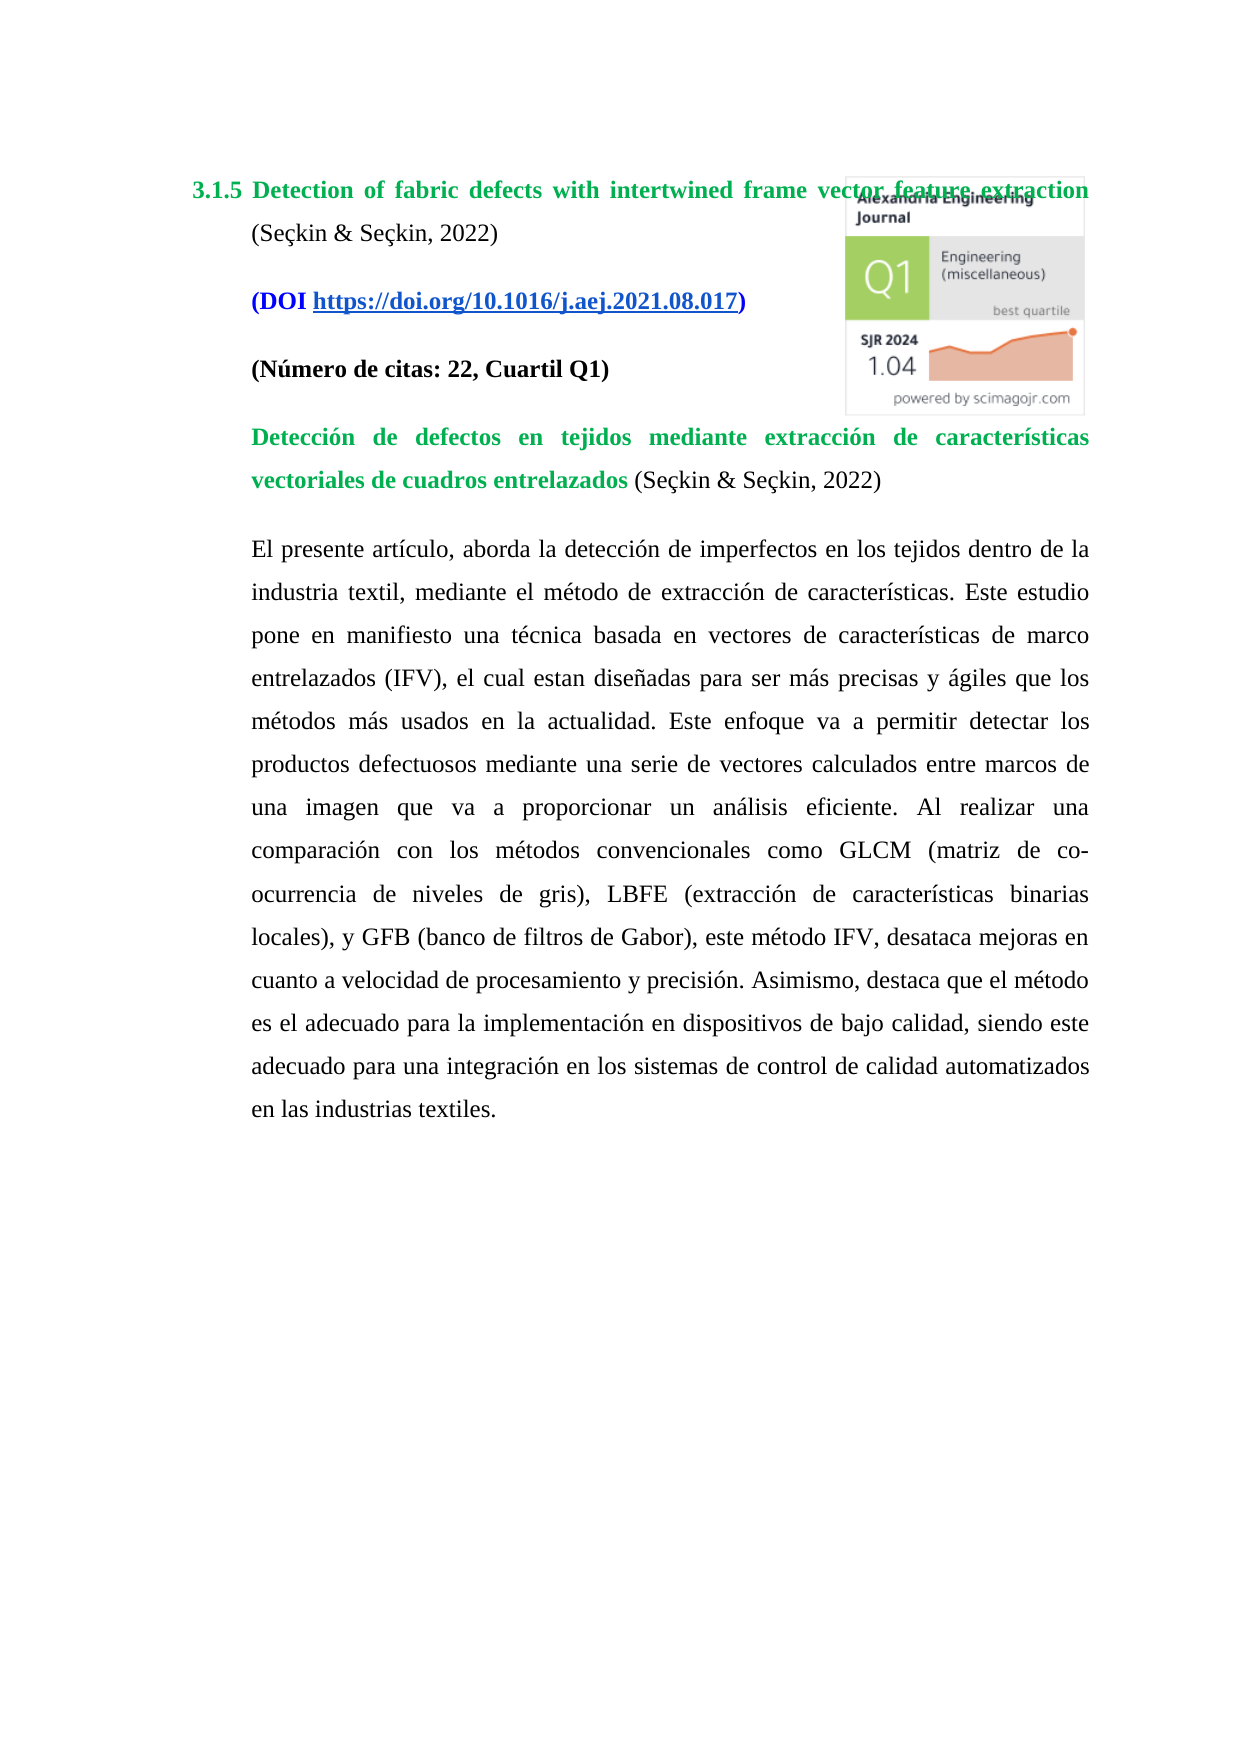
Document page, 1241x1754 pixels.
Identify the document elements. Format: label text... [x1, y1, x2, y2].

text (DOI https://doi.org/10.1016/j.aej.2021.08.017) [251, 286, 1090, 315]
text Detección de defectos en tejidos mediante extracción de características vectoriales de cuadros entrelazados (Seçkin & Seçkin, 2022) [251, 422, 1090, 494]
text (Número de citas: 22, Cuartil Q1) [251, 354, 1090, 383]
text El presente artículo, aborda la detección de imperfectos en los tejidos dentro de la industria textil, mediante el método de extracción de características. Este estudio pone en manifiesto una técnica basada en vectores de características de marco entrelazados (IFV), el cual estan diseñadas para ser más precisas y ágiles que los métodos más usados en la actualidad. Este enfoque va a permitir detectar los productos defectuosos mediante una serie de vectores calculados entre marcos de una imagen que va a proporcionar un análisis eficiente. Al realizar una comparación con los métodos convencionales como GLCM (matriz de co-ocurrencia de niveles de gris), LBFE (extracción de características binarias locales), y GFB (banco de filtros de Gabor), este método IFV, desataca mejoras en cuanto a velocidad de procesamiento y precisión. Asimismo, destaca que el método es el adecuado para la implementación en dispositivos de bajo calidad, siendo este adecuado para una integración en los sistemas de control de calidad automatizados en las industrias textiles. [251, 534, 1090, 1123]
subtitle 3.1.5 Detection of fabric defects with intertwined frame vector feature extraction (Seçkin & Seçkin, 2022) [192, 175, 1090, 247]
picture [838, 168, 1091, 418]
